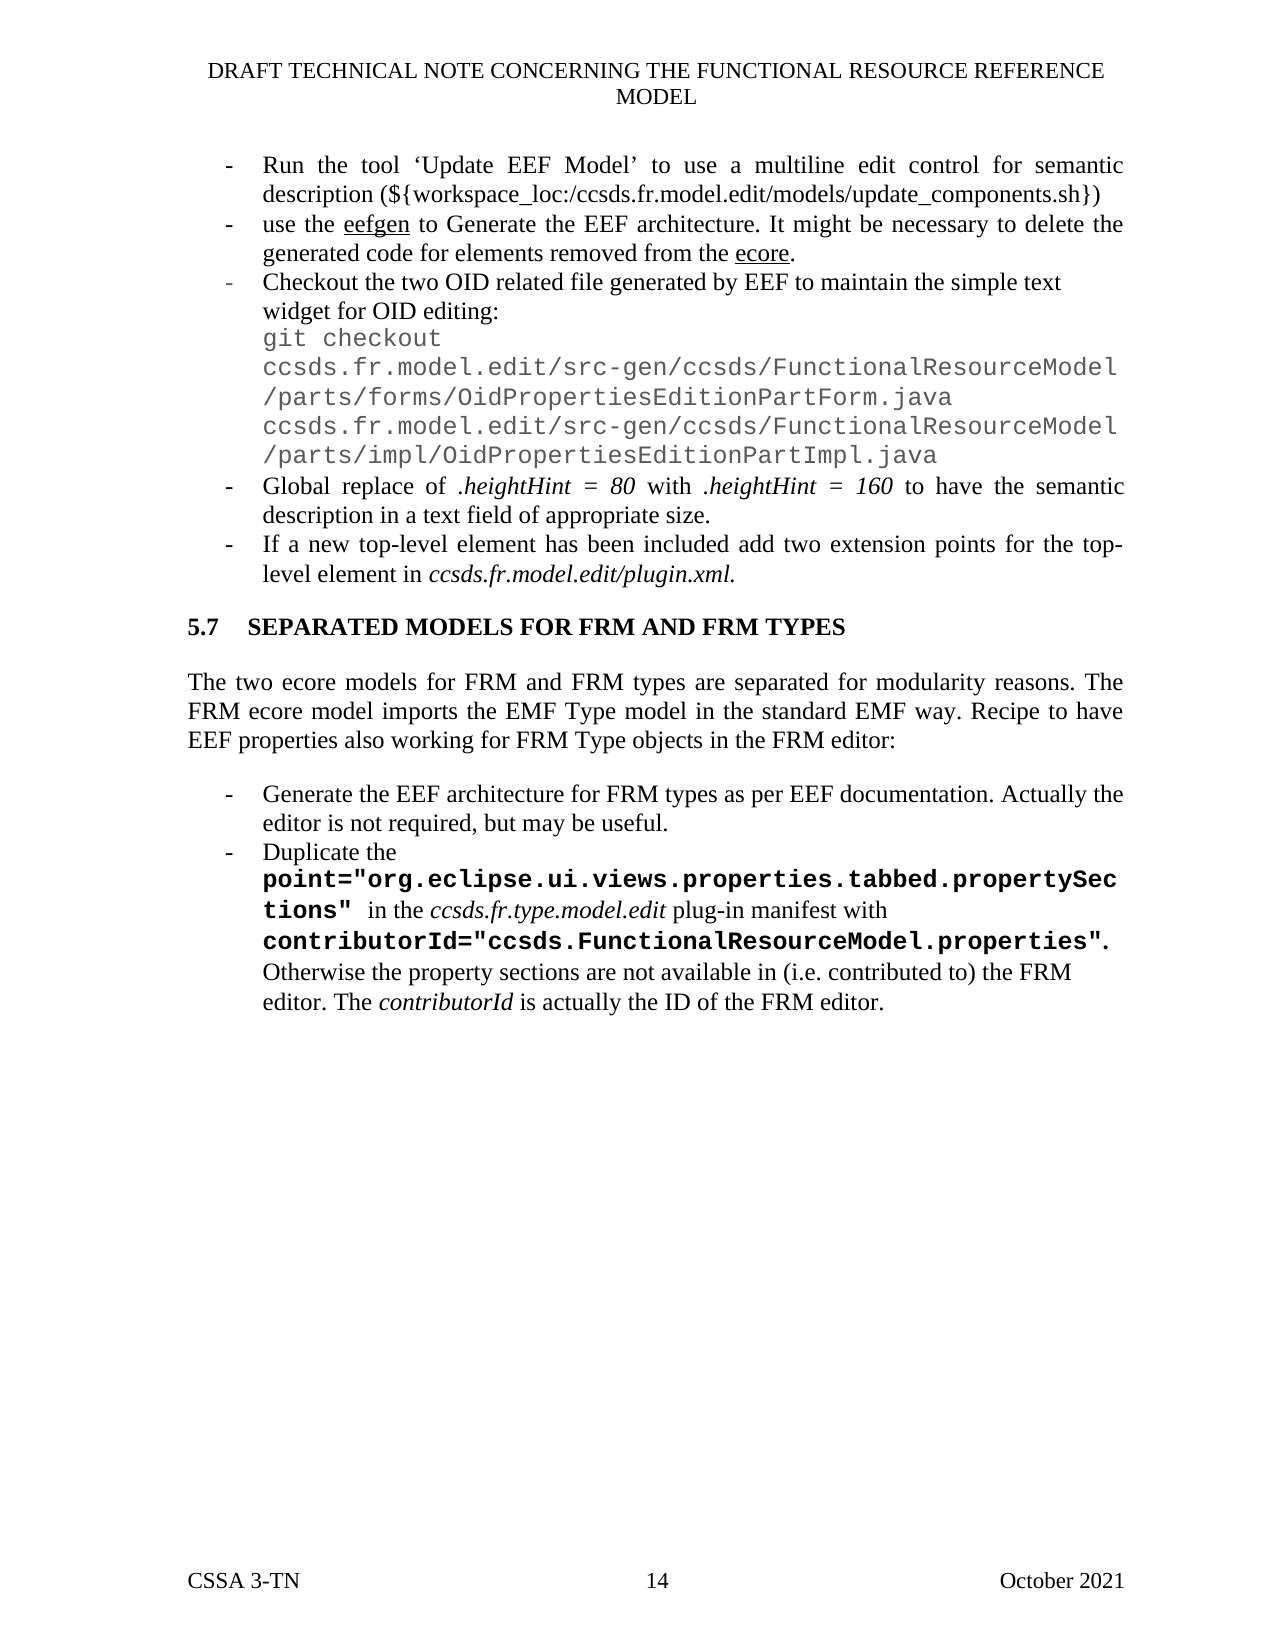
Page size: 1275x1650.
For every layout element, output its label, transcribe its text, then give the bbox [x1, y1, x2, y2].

list Run the tool ‘Update EEF Model’ to use a multiline edit control for semantic description (${workspace_loc:/ccsds.fr.model.edit/models/update_components.sh}) [225, 150, 1125, 208]
text The two ecore models for FRM and FRM types are separated for modularity reasons. The FRM ecore model imports the EMF Type model in the standard EMF way. Recipe to have EEF properties also working for FRM Type objects in the FRM editor: [187, 666, 1125, 754]
list Checkout the two OID related file generated by EEF to maintain the simple text widget for OID editing: git checkout ccsds.fr.model.edit/src-gen/ccsds/FunctionalResourceModel/parts/forms/OidPropertiesEditionPartForm.java ccsds.fr.model.edit/src-gen/ccsds/FunctionalResourceModel/parts/impl/OidPropertiesEditionPartImpl.java [225, 267, 1125, 471]
list Generate the EEF architecture for FRM types as per EEF documentation. Actually the editor is not required, but may be useful. [225, 779, 1125, 837]
list Global replace of .heightHint = 80 with .heightHint = 160 to have the semantic description in a text field of appropriate size. [225, 471, 1125, 529]
list If a new top-level element has been included add two extension points for the top-level element in ccsds.fr.model.edit/plugin.xml. [225, 529, 1125, 587]
subtitle Separated Models for FRM and FRM Types [187, 612, 1125, 641]
list use the eefgen to Generate the EEF architecture. It might be necessary to delete the generated code for elements removed from the ecore. [225, 208, 1125, 267]
list Duplicate the point="org.eclipse.ui.views.properties.tabbed.propertySections" in the ccsds.fr.type.model.edit plug-in manifest with contributorId="ccsds.FunctionalResourceModel.properties". Otherwise the property sections are not available in (i.e. contributed to) the FRM editor. The contributorId is actually the ID of the FRM editor. [225, 837, 1125, 1015]
